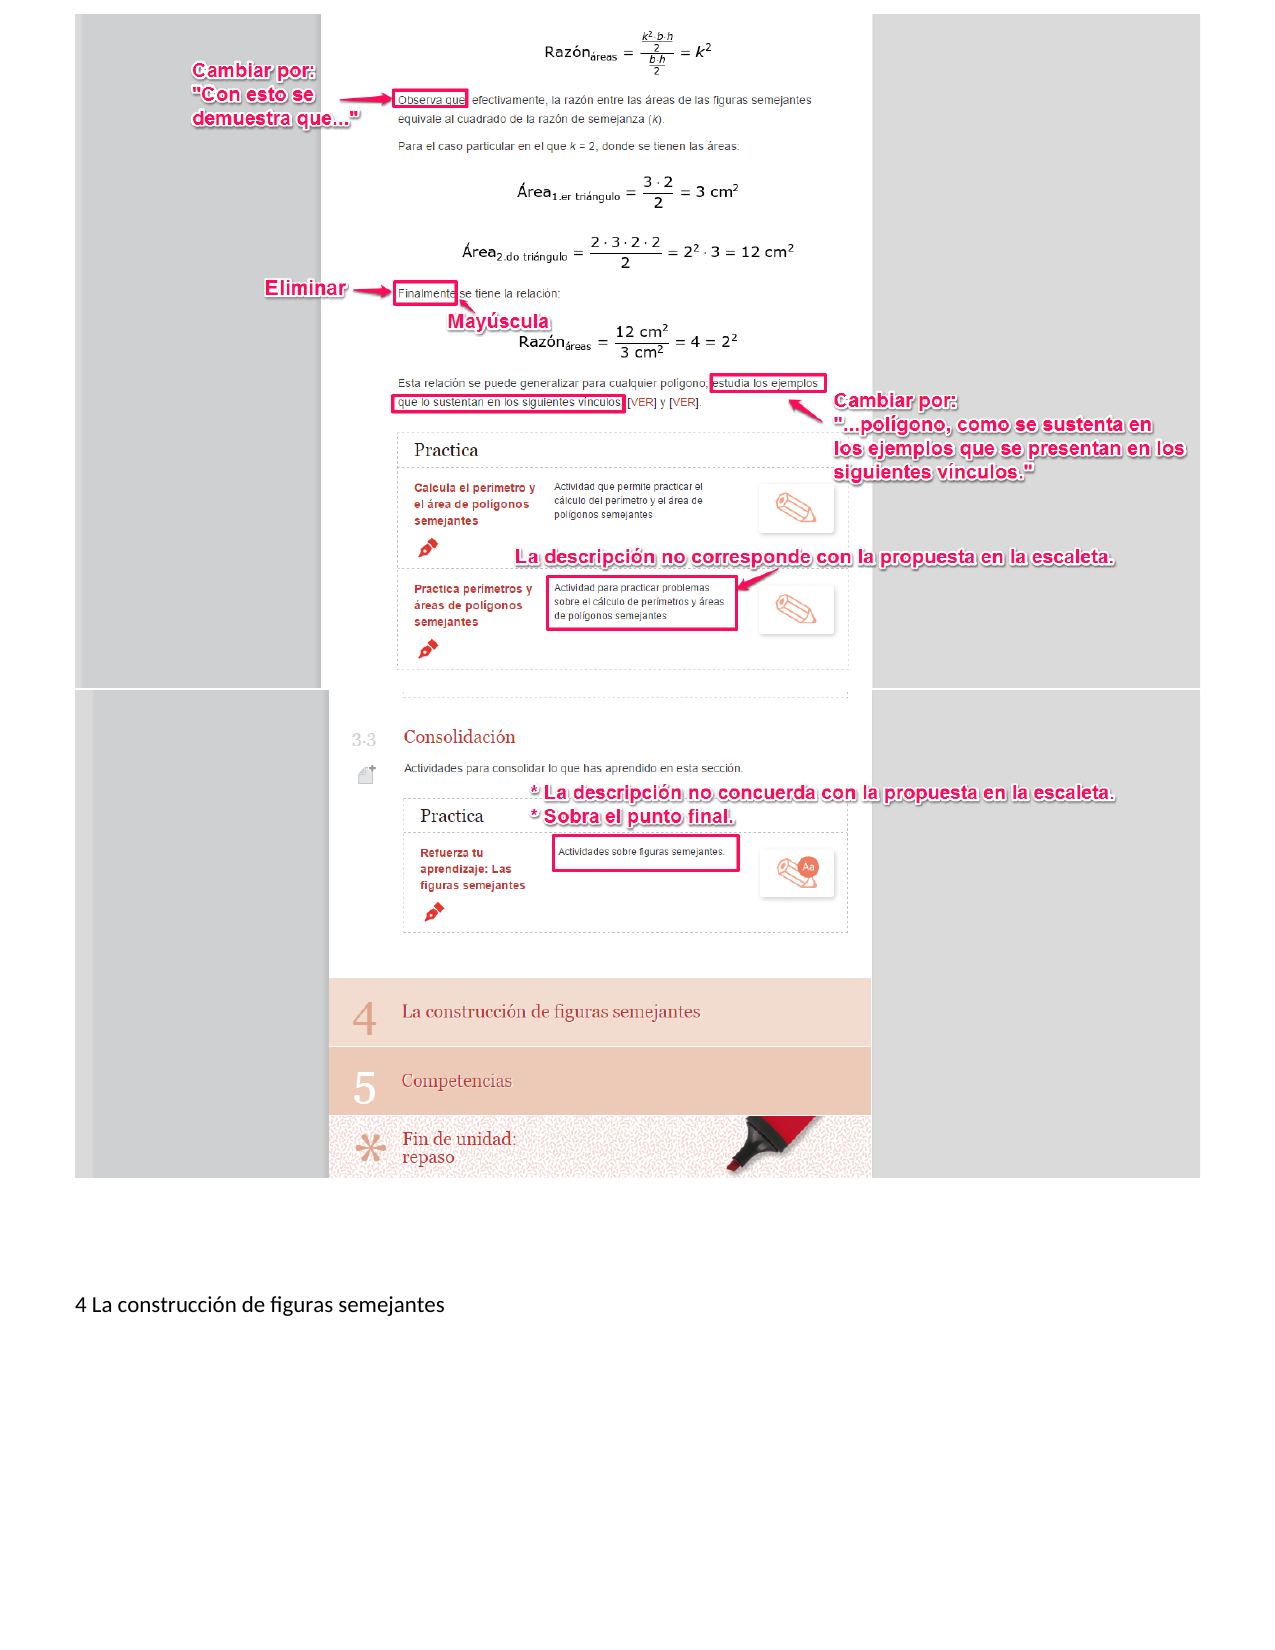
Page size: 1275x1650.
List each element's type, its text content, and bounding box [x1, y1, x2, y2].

picture [75, 690, 1200, 1178]
picture [75, 14, 1200, 688]
text 4 La construcción de figuras semejantes [75, 1290, 1200, 1318]
